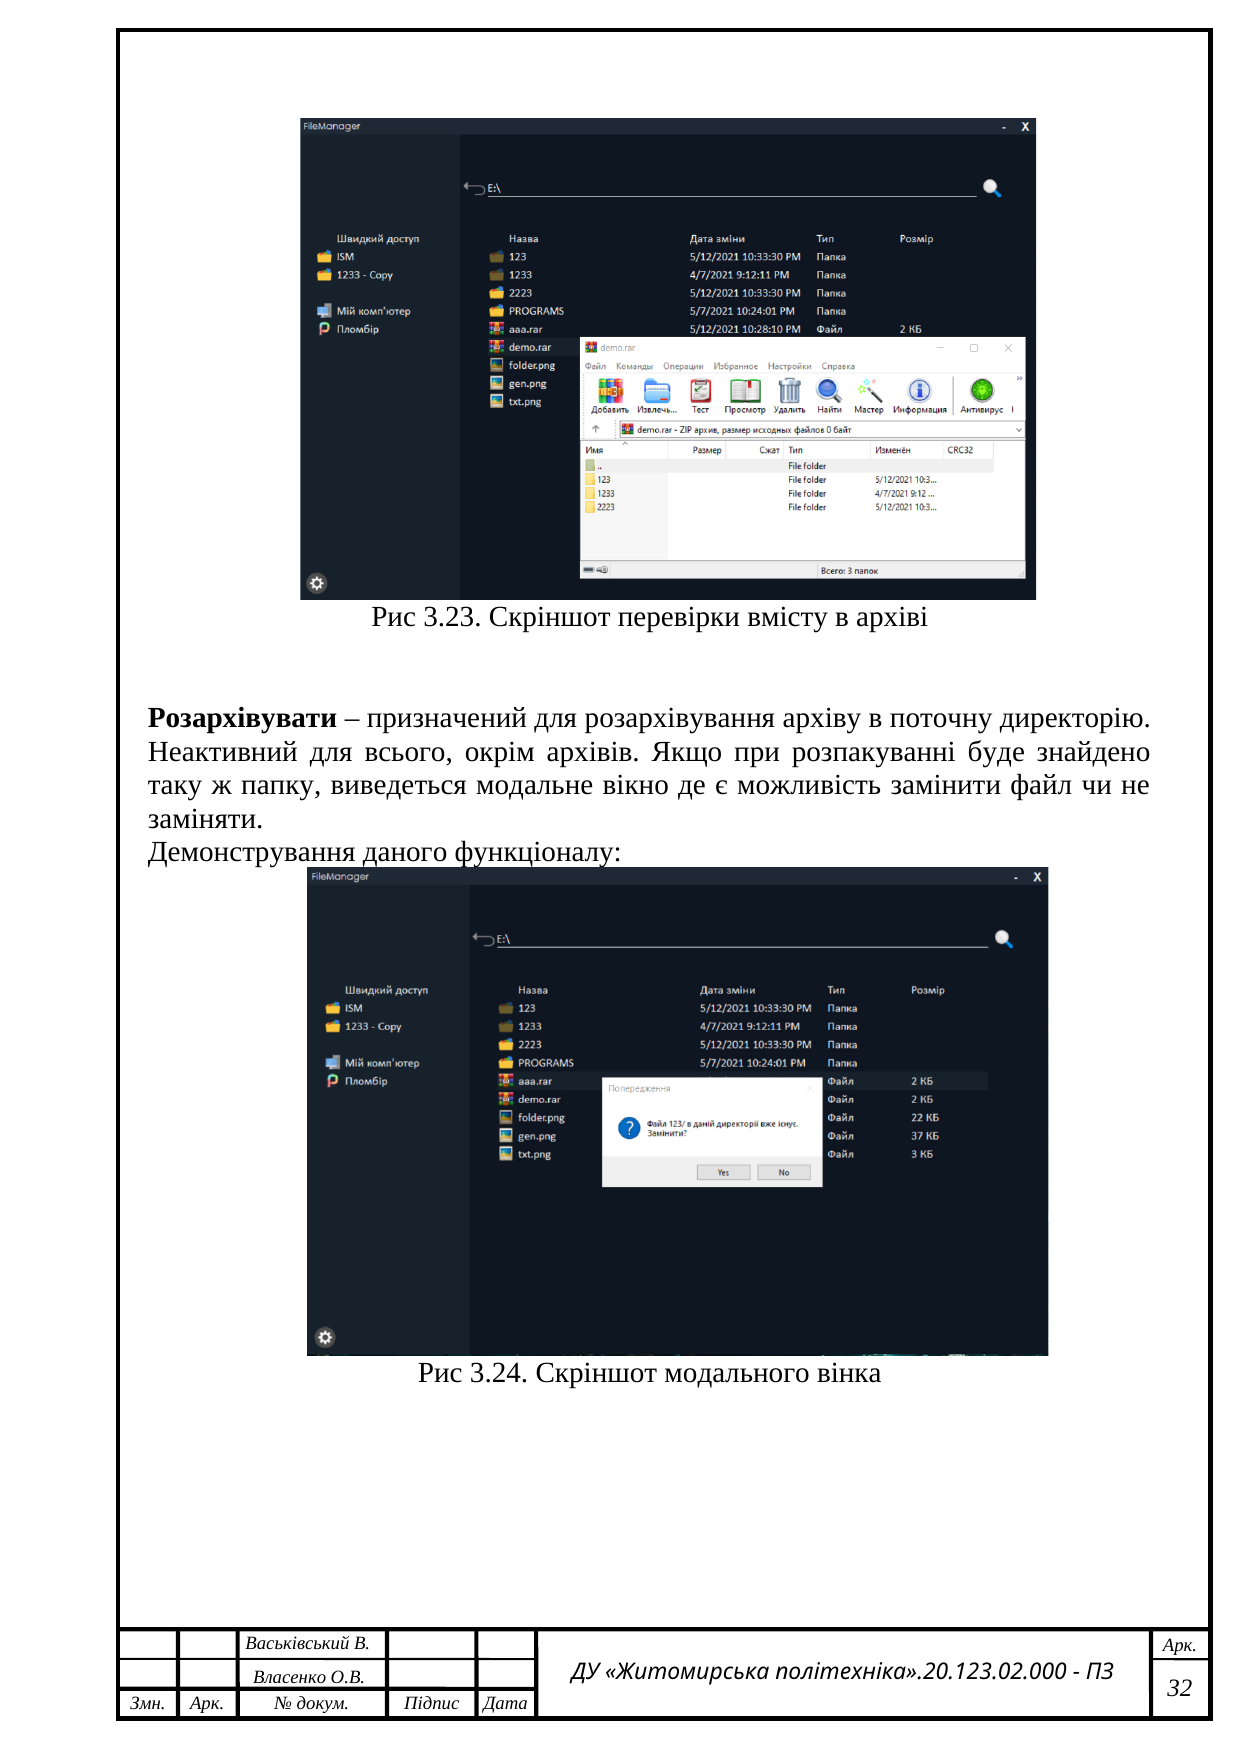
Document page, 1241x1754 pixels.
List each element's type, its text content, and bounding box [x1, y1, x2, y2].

text Розархівувати – призначений для розархівування архіву в поточну директорію. Неактивний для всього, окрім архівів. Якщо при розпакуванні буде знайдено таку ж папку, виведеться модальне вікно де є можливість замінити файл чи не заміняти. [148, 700, 1152, 834]
picture [307, 867, 1049, 1356]
text Рис 3.23. Скріншот перевірки вмісту в архіві [148, 599, 1152, 633]
picture [300, 118, 1037, 600]
text Демонстрування даного функціоналу: [148, 834, 1152, 868]
text Рис 3.24. Скріншот модального вінка [148, 1355, 1152, 1389]
